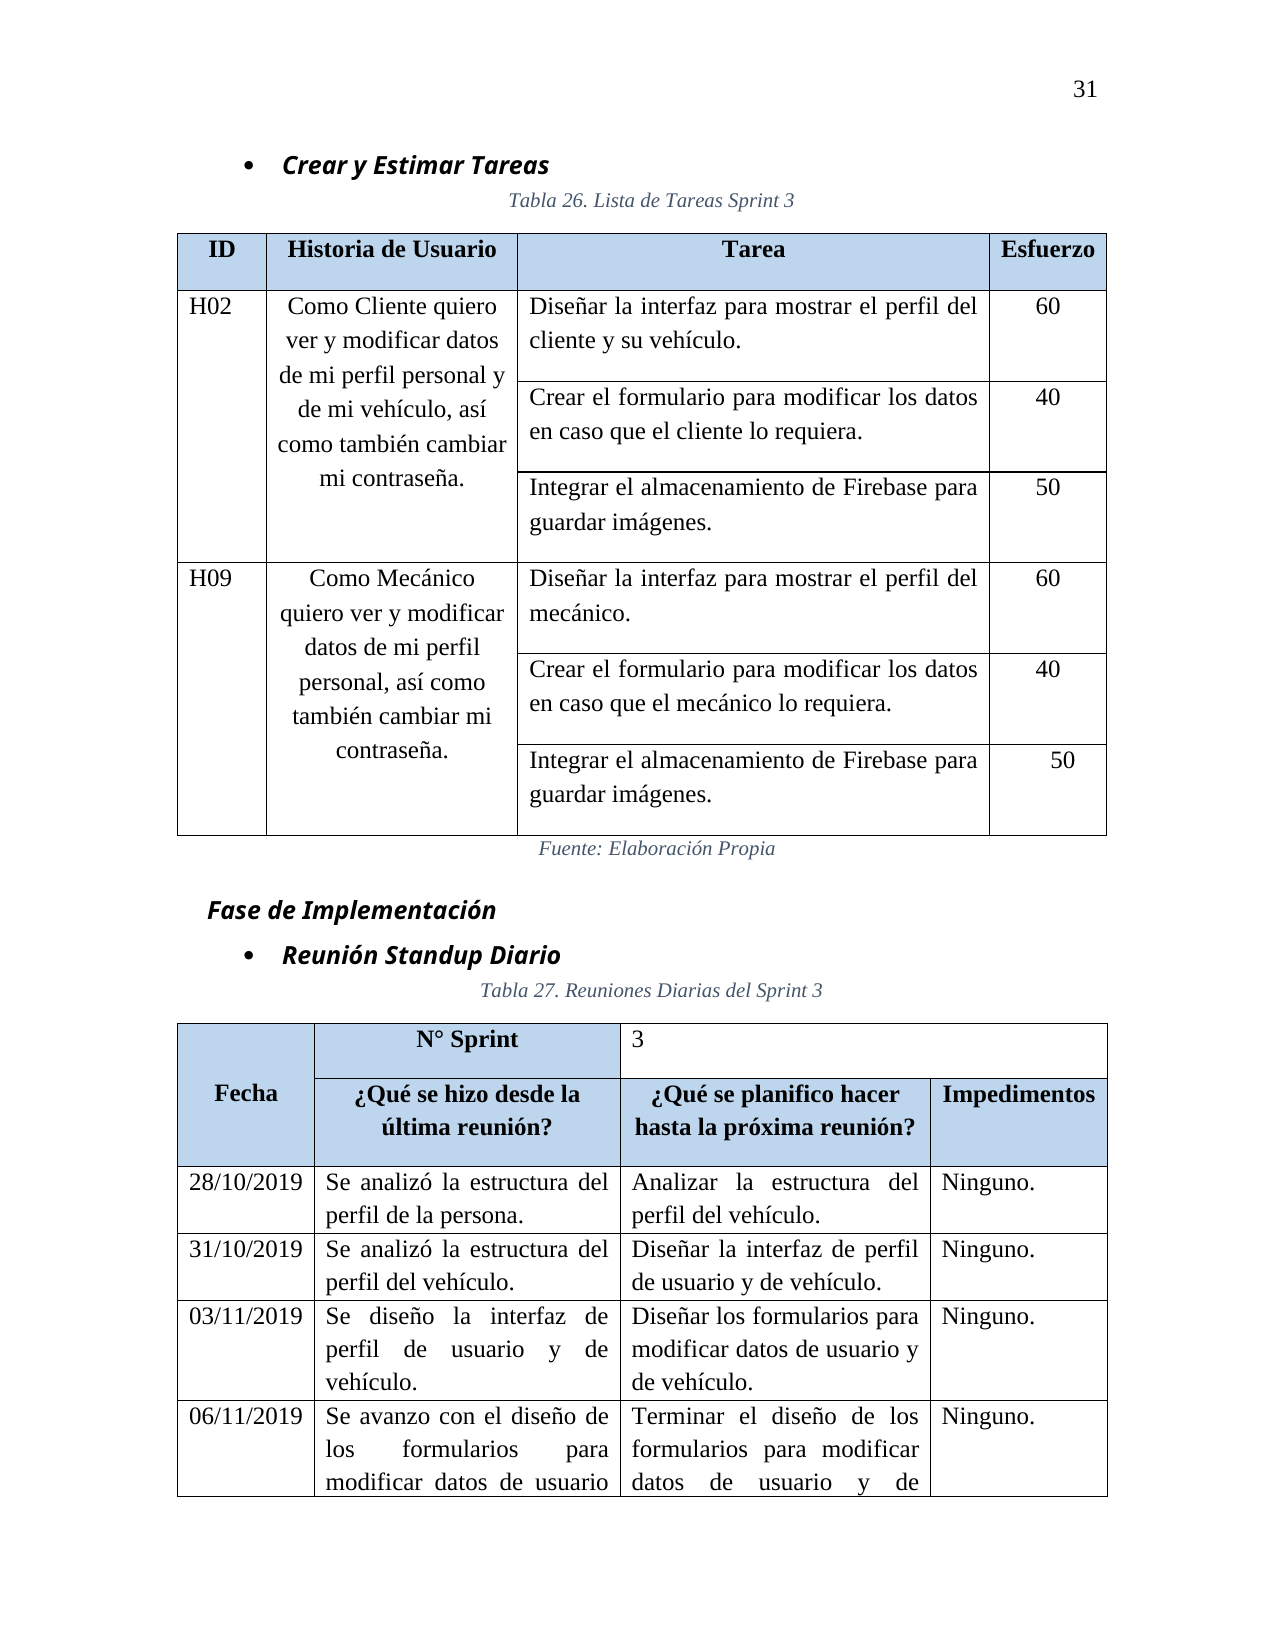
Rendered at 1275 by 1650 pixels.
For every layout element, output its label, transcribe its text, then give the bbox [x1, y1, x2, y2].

table_cell 03/11/2019 [178, 1301, 314, 1400]
table_cell 28/10/2019 [178, 1167, 314, 1233]
table_cell Se diseño la interfaz de perfil de usuario y de vehículo. [315, 1301, 620, 1400]
table_cell Se analizó la estructura del perfil de la persona. [315, 1167, 620, 1233]
table_header ID [178, 234, 266, 290]
table_cell ¿Qué se hizo desde la última reunión? [315, 1079, 620, 1166]
text Tabla 27. Reuniones Diarias del Sprint 3 [177, 978, 1098, 1002]
table_cell Ninguno. [931, 1167, 1107, 1233]
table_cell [315, 1401, 620, 1496]
table_cell Integrar el almacenamiento de Firebase para guardar imágenes. [518, 745, 989, 835]
table_header Historia de Usuario [267, 234, 517, 290]
text Tabla 26. Lista de Tareas Sprint 3 [177, 188, 1098, 212]
table_cell 60 [990, 563, 1106, 653]
table_cell 40 [990, 382, 1106, 471]
subtitle Reunión Standup Diario [244, 938, 1098, 972]
table_cell Analizar la estructura del perfil del vehículo. [621, 1167, 930, 1233]
table_cell Diseñar la interfaz de perfil de usuario y de vehículo. [621, 1234, 930, 1300]
table_header N° Sprint [315, 1024, 620, 1078]
table_cell Impedimentos [931, 1079, 1107, 1166]
subtitle Fase de Implementación [177, 893, 1098, 927]
table_cell Diseñar la interfaz para mostrar el perfil del mecánico. [518, 563, 989, 653]
table_header Esfuerzo [990, 234, 1106, 290]
table_cell Ninguno. [931, 1234, 1107, 1300]
table_header Tarea [518, 234, 989, 290]
table_header Fecha [178, 1024, 314, 1166]
table_cell Como Mecánico quiero ver y modificar datos de mi perfil personal, así como también cambiar mi contraseña. [267, 563, 517, 835]
table_cell Diseñar los formularios para modificar datos de usuario y de vehículo. [621, 1301, 930, 1400]
table_cell 40 [990, 654, 1106, 744]
table_cell 50 [990, 745, 1106, 835]
table_cell Diseñar la interfaz para mostrar el perfil del cliente y su vehículo. [518, 291, 989, 381]
text Fuente: Elaboración Propia [218, 836, 1098, 860]
table_cell Ninguno. [931, 1301, 1107, 1400]
table_cell 60 [990, 291, 1106, 381]
table_cell H02 [178, 291, 266, 562]
subtitle Crear y Estimar Tareas [244, 148, 1098, 182]
table_cell Integrar el almacenamiento de Firebase para guardar imágenes. [518, 473, 989, 562]
table_cell 31/10/2019 [178, 1234, 314, 1300]
table_cell Se analizó la estructura del perfil del vehículo. [315, 1234, 620, 1300]
table_cell Como Cliente quiero ver y modificar datos de mi perfil personal y de mi vehículo, así como también cambiar mi contraseña. [267, 291, 517, 562]
table_cell ¿Qué se planifico hacer hasta la próxima reunión? [621, 1079, 930, 1166]
table_cell Crear el formulario para modificar los datos en caso que el cliente lo requiera. [518, 382, 989, 471]
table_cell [621, 1401, 930, 1496]
table_cell Crear el formulario para modificar los datos en caso que el mecánico lo requiera. [518, 654, 989, 744]
table_cell 50 [990, 473, 1106, 562]
table_cell Ninguno. [931, 1401, 1107, 1496]
table_header 3 [621, 1024, 1107, 1078]
table_cell 06/11/2019 [178, 1401, 314, 1496]
table_cell H09 [178, 563, 266, 835]
